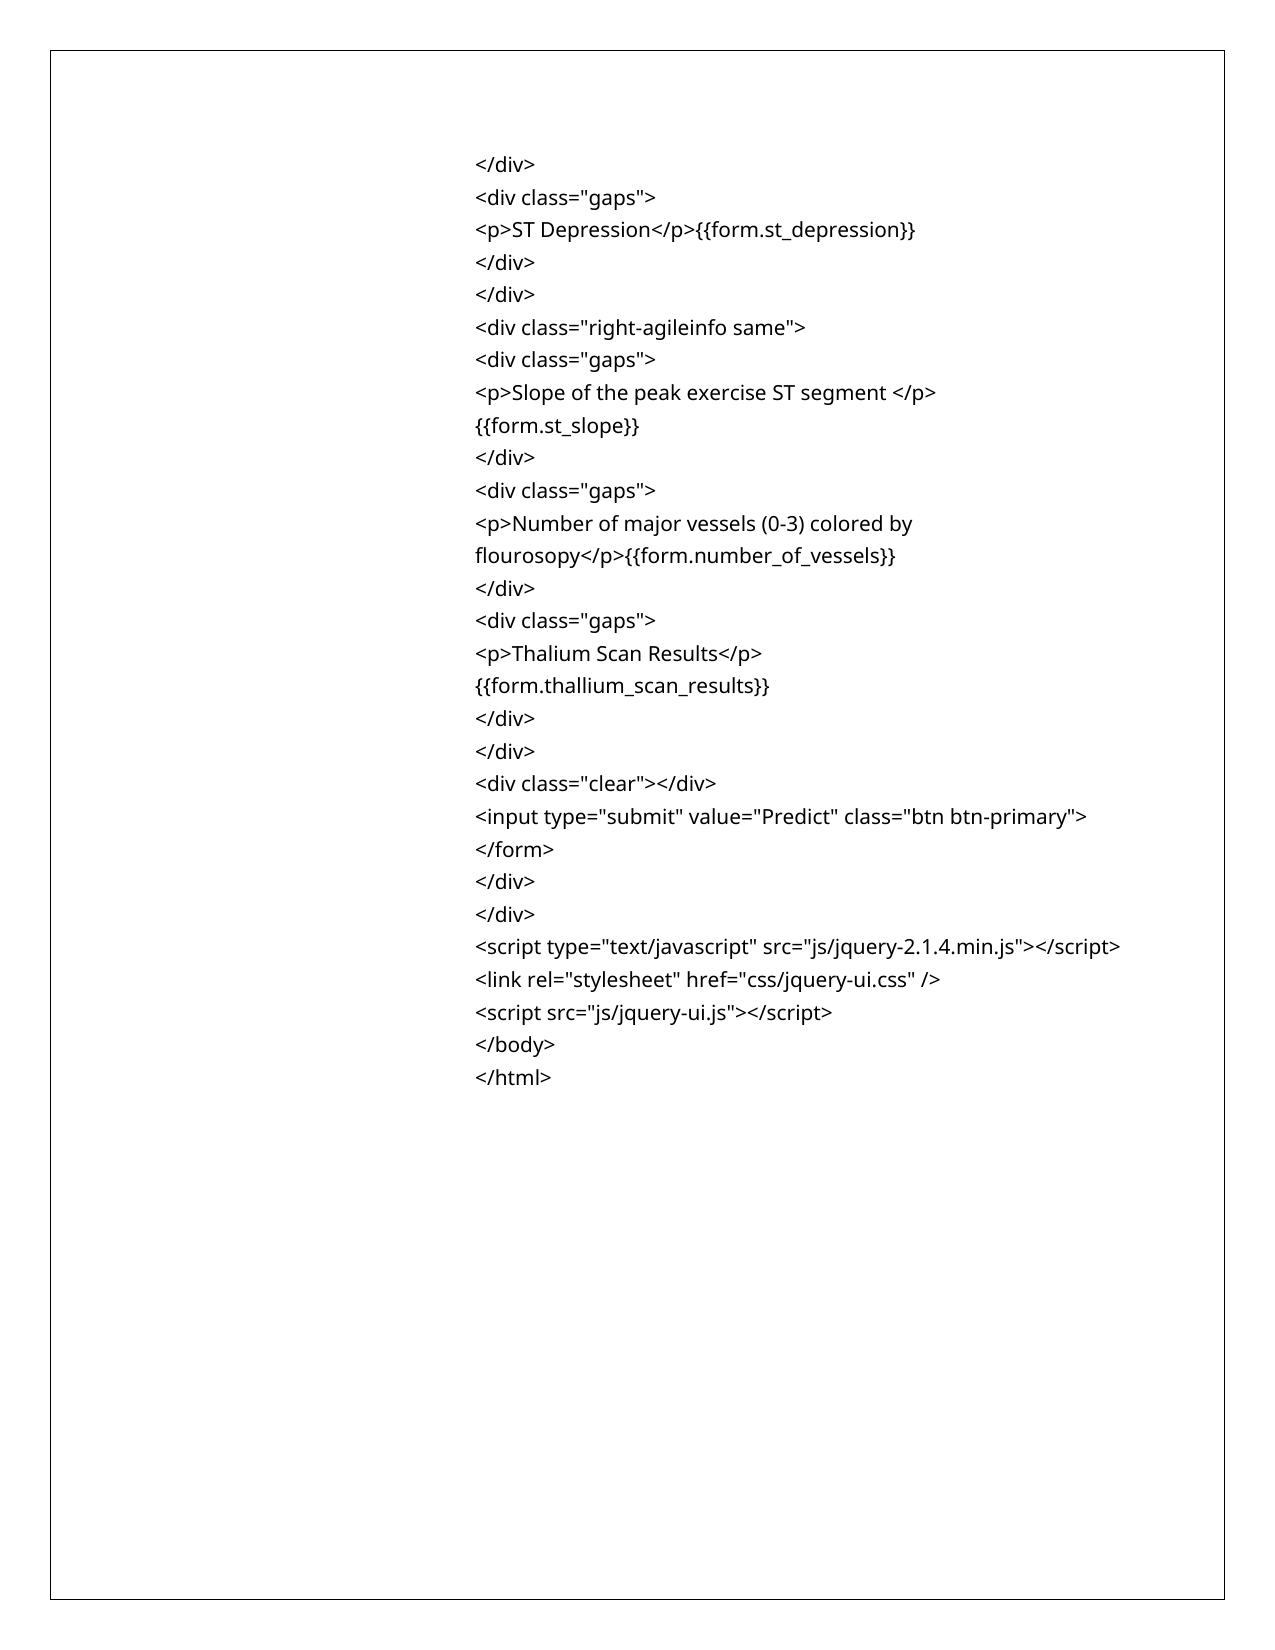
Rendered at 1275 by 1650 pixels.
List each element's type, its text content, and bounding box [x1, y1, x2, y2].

list </html> [475, 1063, 1125, 1091]
list </div> [475, 443, 1125, 472]
list <div class="gaps"> [475, 476, 1125, 504]
list <div class="gaps"> [475, 346, 1125, 374]
list </div> [475, 704, 1125, 733]
list </div> [475, 574, 1125, 602]
list <p>Thalium Scan Results</p> [475, 639, 1125, 667]
list <link rel="stylesheet" href="css/jquery-ui.css" /> [475, 965, 1125, 993]
list <div class="right-agileinfo same"> [475, 313, 1125, 341]
list </div> [475, 867, 1125, 896]
list </div> [475, 737, 1125, 765]
list </body> [475, 1030, 1125, 1059]
list <div class="clear"></div> [475, 769, 1125, 798]
list {{form.thallium_scan_results}} [475, 672, 1125, 700]
list </div> [475, 900, 1125, 928]
list <script type="text/javascript" src="js/jquery-2.1.4.min.js"></script> [475, 932, 1125, 961]
list </div> [475, 280, 1125, 309]
list {{form.st_slope}} [475, 411, 1125, 439]
list </div> [475, 248, 1125, 276]
list <div class="gaps"> [475, 183, 1125, 211]
list <p>ST Depression</p>{{form.st_depression}} [475, 215, 1125, 244]
list </div> [475, 150, 1125, 178]
list <p>Slope of the peak exercise ST segment </p> [475, 378, 1125, 407]
list <input type="submit" value="Predict" class="btn btn-primary"> [475, 802, 1125, 831]
list <script src="js/jquery-ui.js"></script> [475, 998, 1125, 1026]
list <div class="gaps"> [475, 606, 1125, 635]
list <p>Number of major vessels (0-3) colored by flourosopy</p>{{form.number_of_vessels}} [475, 509, 1125, 570]
list </form> [475, 835, 1125, 863]
